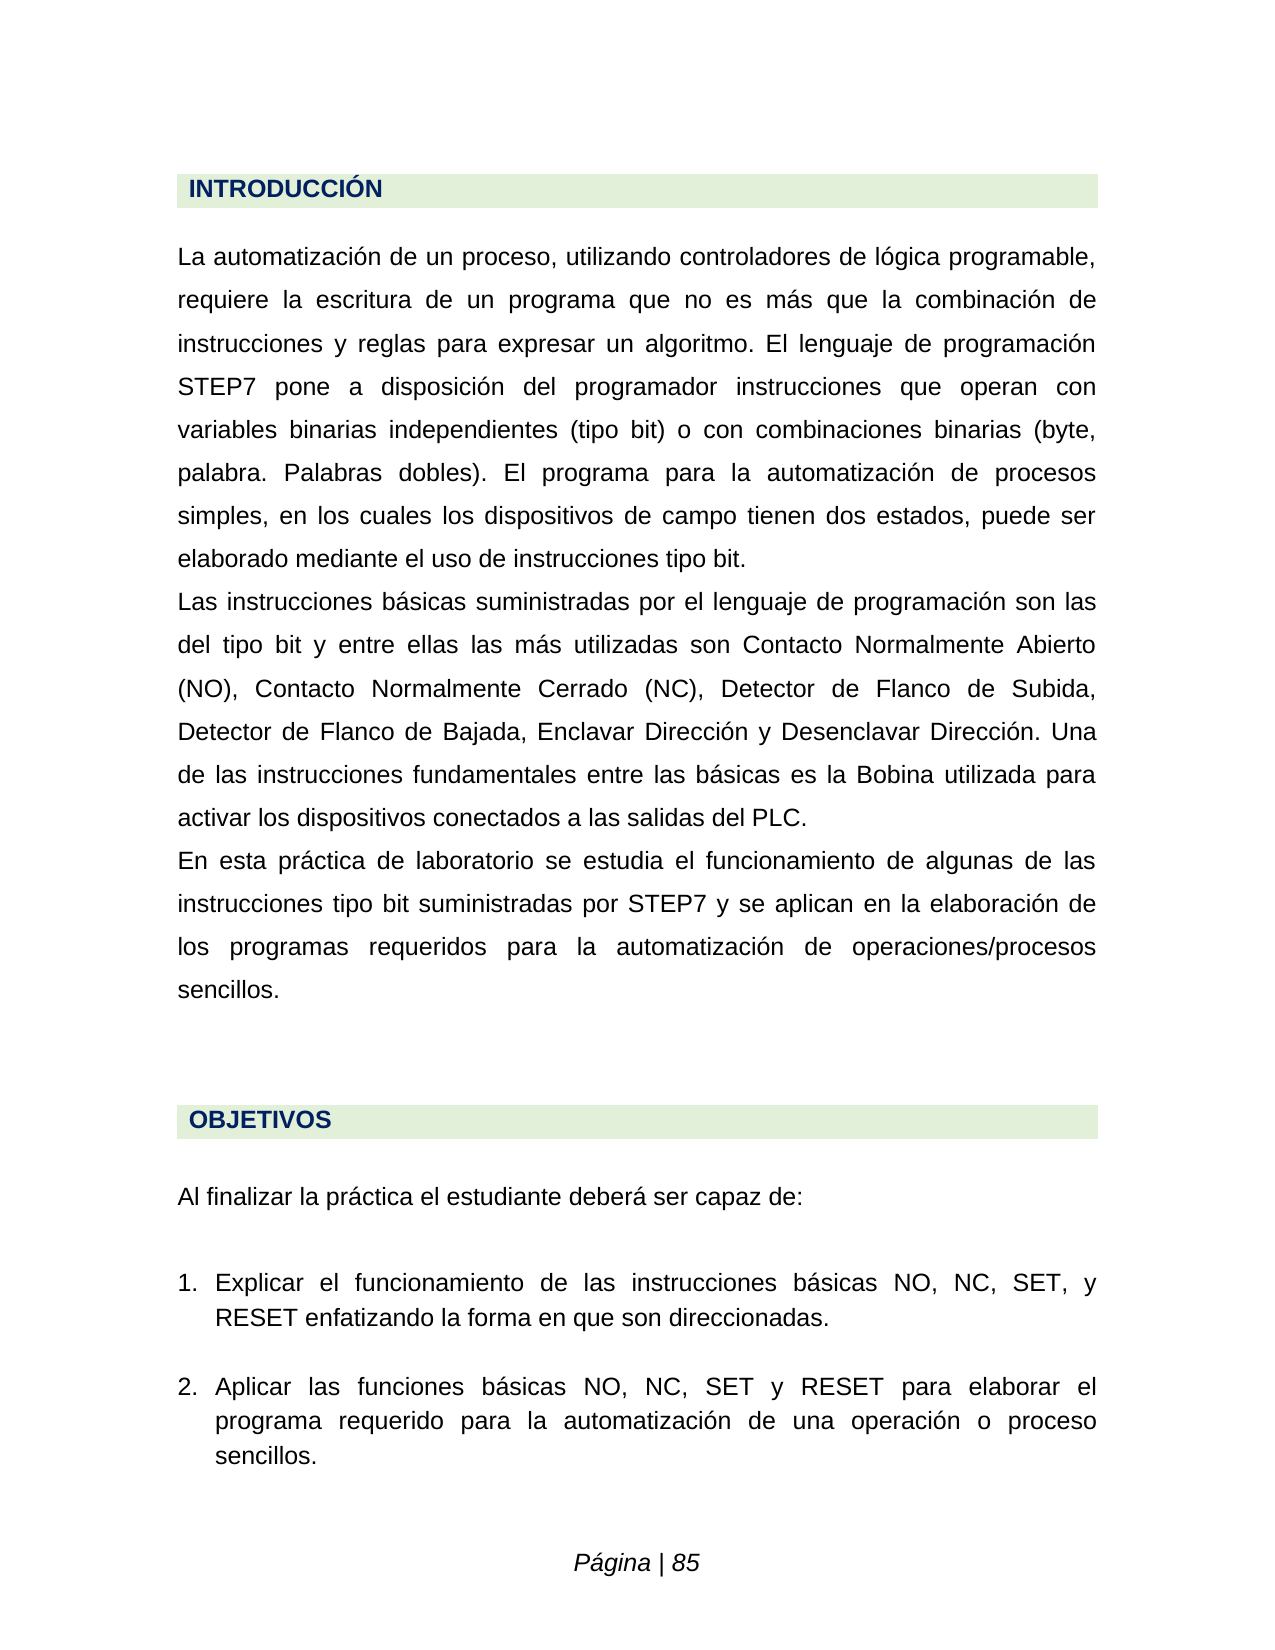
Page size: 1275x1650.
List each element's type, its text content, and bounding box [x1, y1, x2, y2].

table_header INTRODUCCIÓN [177, 174, 1098, 208]
list Aplicar las funciones básicas NO, NC, SET y RESET para elaborar el programa requerido para la automatización de una operación o proceso sencillos. [177, 1372, 1098, 1469]
list Explicar el funcionamiento de las instrucciones básicas NO, NC, SET, y RESET enfatizando la forma en que son direccionadas. [177, 1268, 1098, 1331]
text La automatización de un proceso, utilizando controladores de lógica programable, requiere la escritura de un programa que no es más que la combinación de instrucciones y reglas para expresar un algoritmo. El lenguaje de programación STEP7 pone a disposición del programador instrucciones que operan con variables binarias independientes (tipo bit) o con combinaciones binarias (byte, palabra. Palabras dobles). El programa para la automatización de procesos simples, en los cuales los dispositivos de campo tienen dos estados, puede ser elaborado mediante el uso de instrucciones tipo bit. [177, 242, 1098, 573]
table_header OBJETIVOS [177, 1105, 1098, 1139]
text En esta práctica de laboratorio se estudia el funcionamiento de algunas de las instrucciones tipo bit suministradas por STEP7 y se aplican en la elaboración de los programas requeridos para la automatización de operaciones/procesos sencillos. [177, 846, 1098, 1004]
text Al finalizar la práctica el estudiante deberá ser capaz de: [177, 1182, 1098, 1211]
text Las instrucciones básicas suministradas por el lenguaje de programación son las del tipo bit y entre ellas las más utilizadas son Contacto Normalmente Abierto (NO), Contacto Normalmente Cerrado (NC), Detector de Flanco de Subida, Detector de Flanco de Bajada, Enclavar Dirección y Desenclavar Dirección. Una de las instrucciones fundamentales entre las básicas es la Bobina utilizada para activar los dispositivos conectados a las salidas del PLC. [177, 587, 1098, 832]
